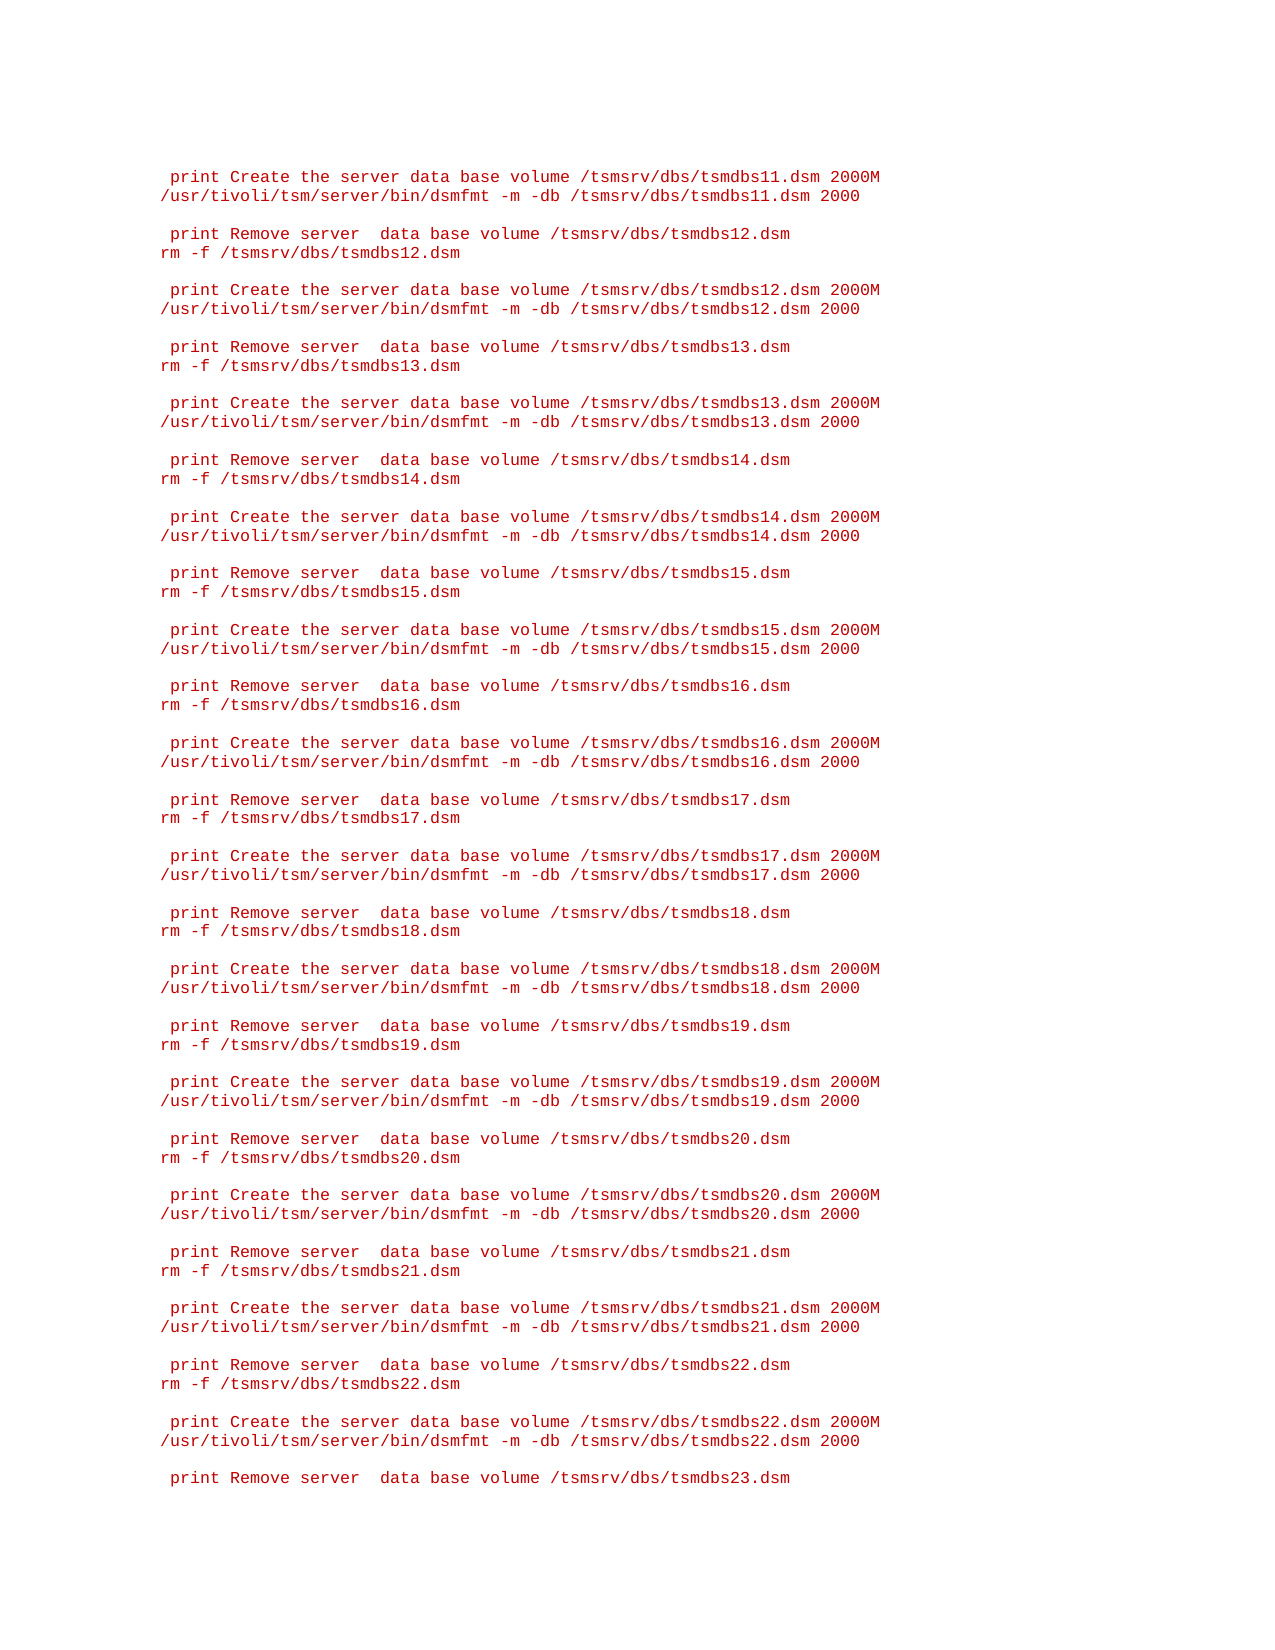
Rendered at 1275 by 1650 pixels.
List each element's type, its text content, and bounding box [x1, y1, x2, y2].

text rm -f /tsmsrv/dbs/tsmdbs19.dsm [150, 1036, 1125, 1055]
text print Remove server data base volume /tsmsrv/dbs/tsmdbs21.dsm [150, 1243, 1125, 1262]
text /usr/tivoli/tsm/server/bin/dsmfmt -m -db /tsmsrv/dbs/tsmdbs17.dsm 2000 [150, 866, 1125, 885]
text rm -f /tsmsrv/dbs/tsmdbs21.dsm [150, 1262, 1125, 1281]
text /usr/tivoli/tsm/server/bin/dsmfmt -m -db /tsmsrv/dbs/tsmdbs15.dsm 2000 [150, 640, 1125, 659]
text rm -f /tsmsrv/dbs/tsmdbs17.dsm [150, 810, 1125, 829]
text print Remove server data base volume /tsmsrv/dbs/tsmdbs12.dsm [150, 225, 1125, 244]
text rm -f /tsmsrv/dbs/tsmdbs15.dsm [150, 584, 1125, 602]
text print Remove server data base volume /tsmsrv/dbs/tsmdbs20.dsm [150, 1130, 1125, 1149]
text print Remove server data base volume /tsmsrv/dbs/tsmdbs17.dsm [150, 791, 1125, 810]
text print Remove server data base volume /tsmsrv/dbs/tsmdbs18.dsm [150, 904, 1125, 923]
text /usr/tivoli/tsm/server/bin/dsmfmt -m -db /tsmsrv/dbs/tsmdbs16.dsm 2000 [150, 753, 1125, 772]
text print Remove server data base volume /tsmsrv/dbs/tsmdbs13.dsm [150, 338, 1125, 357]
text print Create the server data base volume /tsmsrv/dbs/tsmdbs19.dsm 2000M [150, 1074, 1125, 1093]
text print Remove server data base volume /tsmsrv/dbs/tsmdbs14.dsm [150, 452, 1125, 471]
text print Create the server data base volume /tsmsrv/dbs/tsmdbs18.dsm 2000M [150, 961, 1125, 979]
text print Create the server data base volume /tsmsrv/dbs/tsmdbs12.dsm 2000M [150, 282, 1125, 301]
text print Remove server data base volume /tsmsrv/dbs/tsmdbs22.dsm [150, 1357, 1125, 1376]
text rm -f /tsmsrv/dbs/tsmdbs16.dsm [150, 697, 1125, 716]
text rm -f /tsmsrv/dbs/tsmdbs22.dsm [150, 1376, 1125, 1394]
text /usr/tivoli/tsm/server/bin/dsmfmt -m -db /tsmsrv/dbs/tsmdbs13.dsm 2000 [150, 414, 1125, 433]
text rm -f /tsmsrv/dbs/tsmdbs20.dsm [150, 1149, 1125, 1168]
text rm -f /tsmsrv/dbs/tsmdbs13.dsm [150, 357, 1125, 376]
text print Remove server data base volume /tsmsrv/dbs/tsmdbs15.dsm [150, 565, 1125, 584]
text print Create the server data base volume /tsmsrv/dbs/tsmdbs11.dsm 2000M [150, 169, 1125, 188]
text print Create the server data base volume /tsmsrv/dbs/tsmdbs20.dsm 2000M [150, 1187, 1125, 1206]
text print Remove server data base volume /tsmsrv/dbs/tsmdbs19.dsm [150, 1017, 1125, 1036]
text print Create the server data base volume /tsmsrv/dbs/tsmdbs13.dsm 2000M [150, 395, 1125, 414]
text print Create the server data base volume /tsmsrv/dbs/tsmdbs22.dsm 2000M [150, 1413, 1125, 1432]
text print Create the server data base volume /tsmsrv/dbs/tsmdbs14.dsm 2000M [150, 508, 1125, 527]
text /usr/tivoli/tsm/server/bin/dsmfmt -m -db /tsmsrv/dbs/tsmdbs22.dsm 2000 [150, 1432, 1125, 1451]
text print Remove server data base volume /tsmsrv/dbs/tsmdbs23.dsm [150, 1470, 1125, 1489]
text /usr/tivoli/tsm/server/bin/dsmfmt -m -db /tsmsrv/dbs/tsmdbs21.dsm 2000 [150, 1319, 1125, 1338]
text print Create the server data base volume /tsmsrv/dbs/tsmdbs17.dsm 2000M [150, 848, 1125, 866]
text /usr/tivoli/tsm/server/bin/dsmfmt -m -db /tsmsrv/dbs/tsmdbs12.dsm 2000 [150, 301, 1125, 320]
text print Create the server data base volume /tsmsrv/dbs/tsmdbs21.dsm 2000M [150, 1300, 1125, 1319]
text rm -f /tsmsrv/dbs/tsmdbs12.dsm [150, 244, 1125, 263]
text /usr/tivoli/tsm/server/bin/dsmfmt -m -db /tsmsrv/dbs/tsmdbs14.dsm 2000 [150, 527, 1125, 546]
text rm -f /tsmsrv/dbs/tsmdbs18.dsm [150, 923, 1125, 942]
text print Remove server data base volume /tsmsrv/dbs/tsmdbs16.dsm [150, 678, 1125, 697]
text rm -f /tsmsrv/dbs/tsmdbs14.dsm [150, 471, 1125, 489]
text /usr/tivoli/tsm/server/bin/dsmfmt -m -db /tsmsrv/dbs/tsmdbs18.dsm 2000 [150, 979, 1125, 998]
text /usr/tivoli/tsm/server/bin/dsmfmt -m -db /tsmsrv/dbs/tsmdbs20.dsm 2000 [150, 1206, 1125, 1225]
text /usr/tivoli/tsm/server/bin/dsmfmt -m -db /tsmsrv/dbs/tsmdbs11.dsm 2000 [150, 188, 1125, 207]
text print Create the server data base volume /tsmsrv/dbs/tsmdbs16.dsm 2000M [150, 734, 1125, 753]
text print Create the server data base volume /tsmsrv/dbs/tsmdbs15.dsm 2000M [150, 621, 1125, 640]
text /usr/tivoli/tsm/server/bin/dsmfmt -m -db /tsmsrv/dbs/tsmdbs19.dsm 2000 [150, 1093, 1125, 1112]
